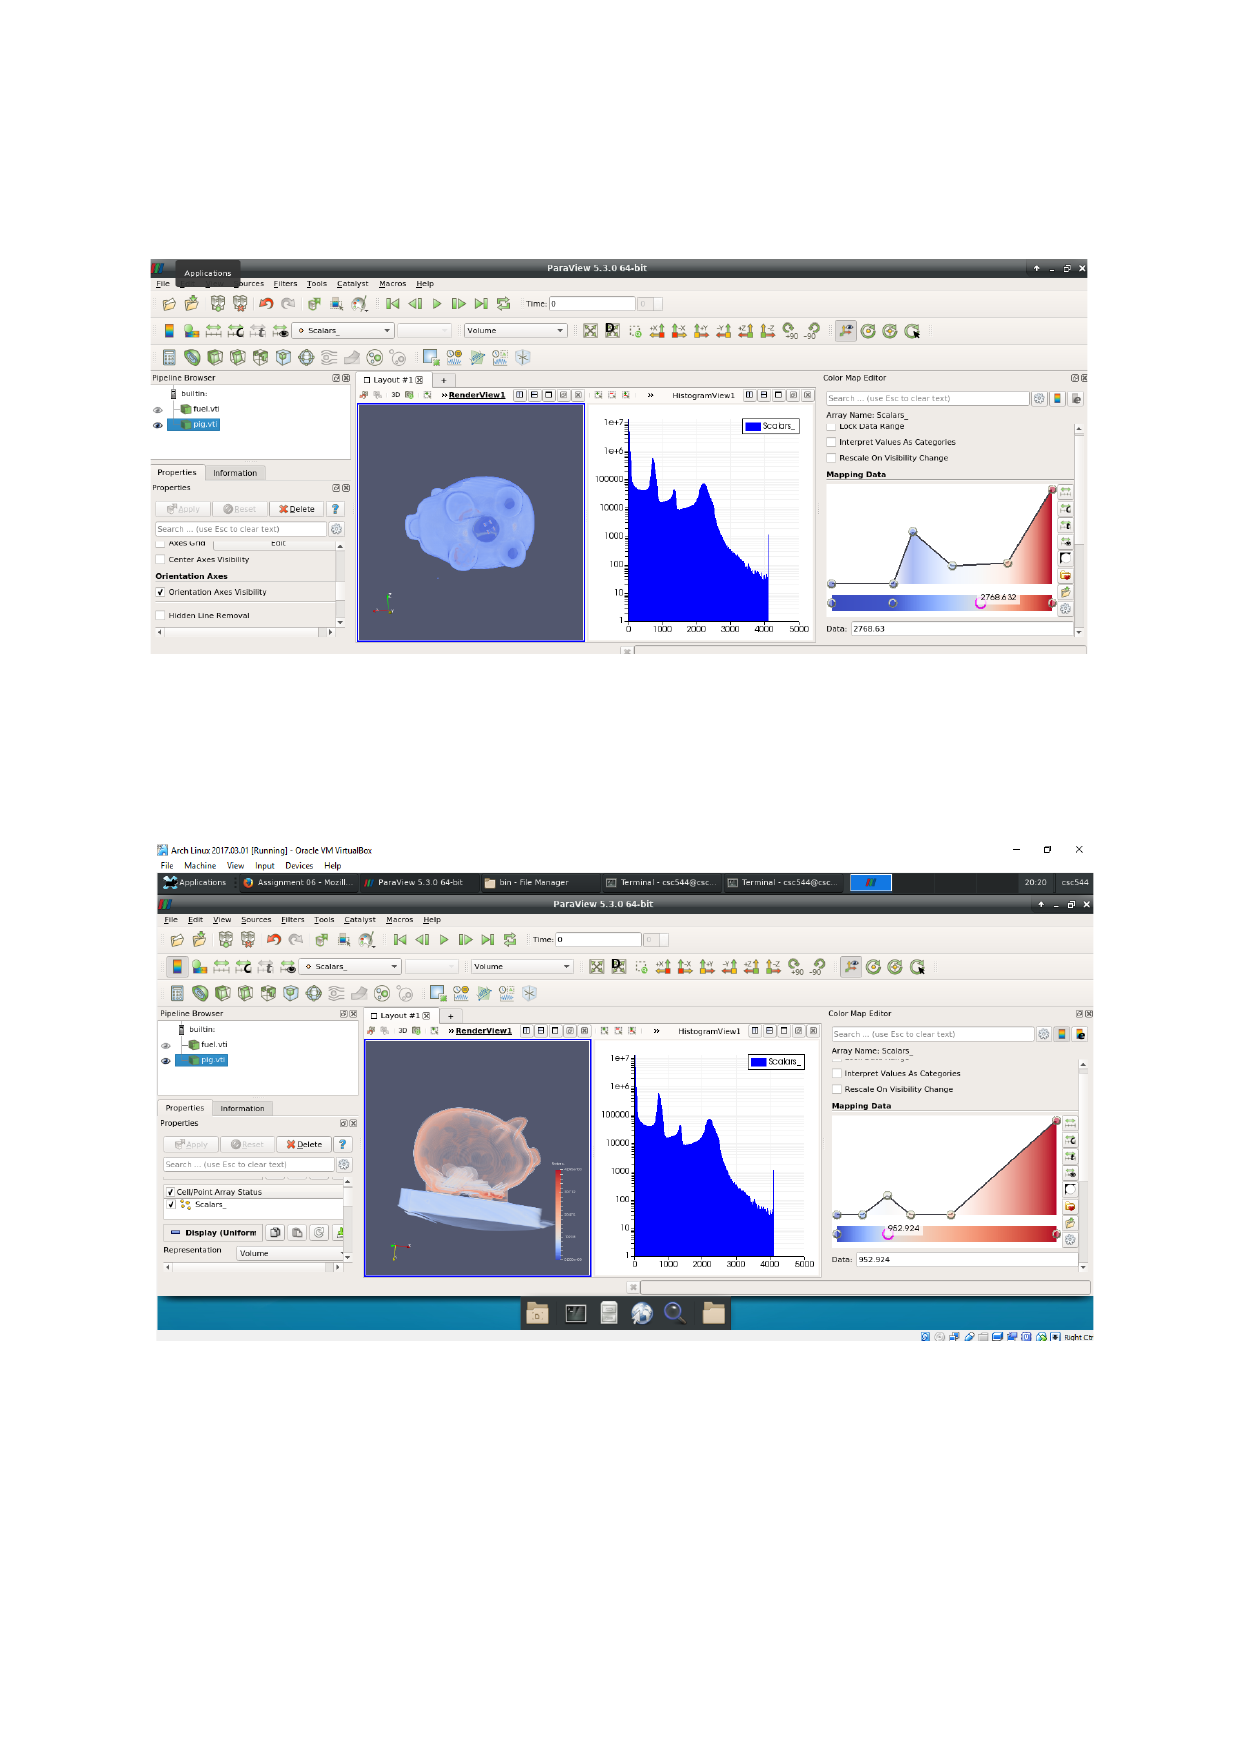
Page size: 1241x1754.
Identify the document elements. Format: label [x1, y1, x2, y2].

picture [150, 259, 1087, 653]
picture [155, 843, 1093, 1340]
